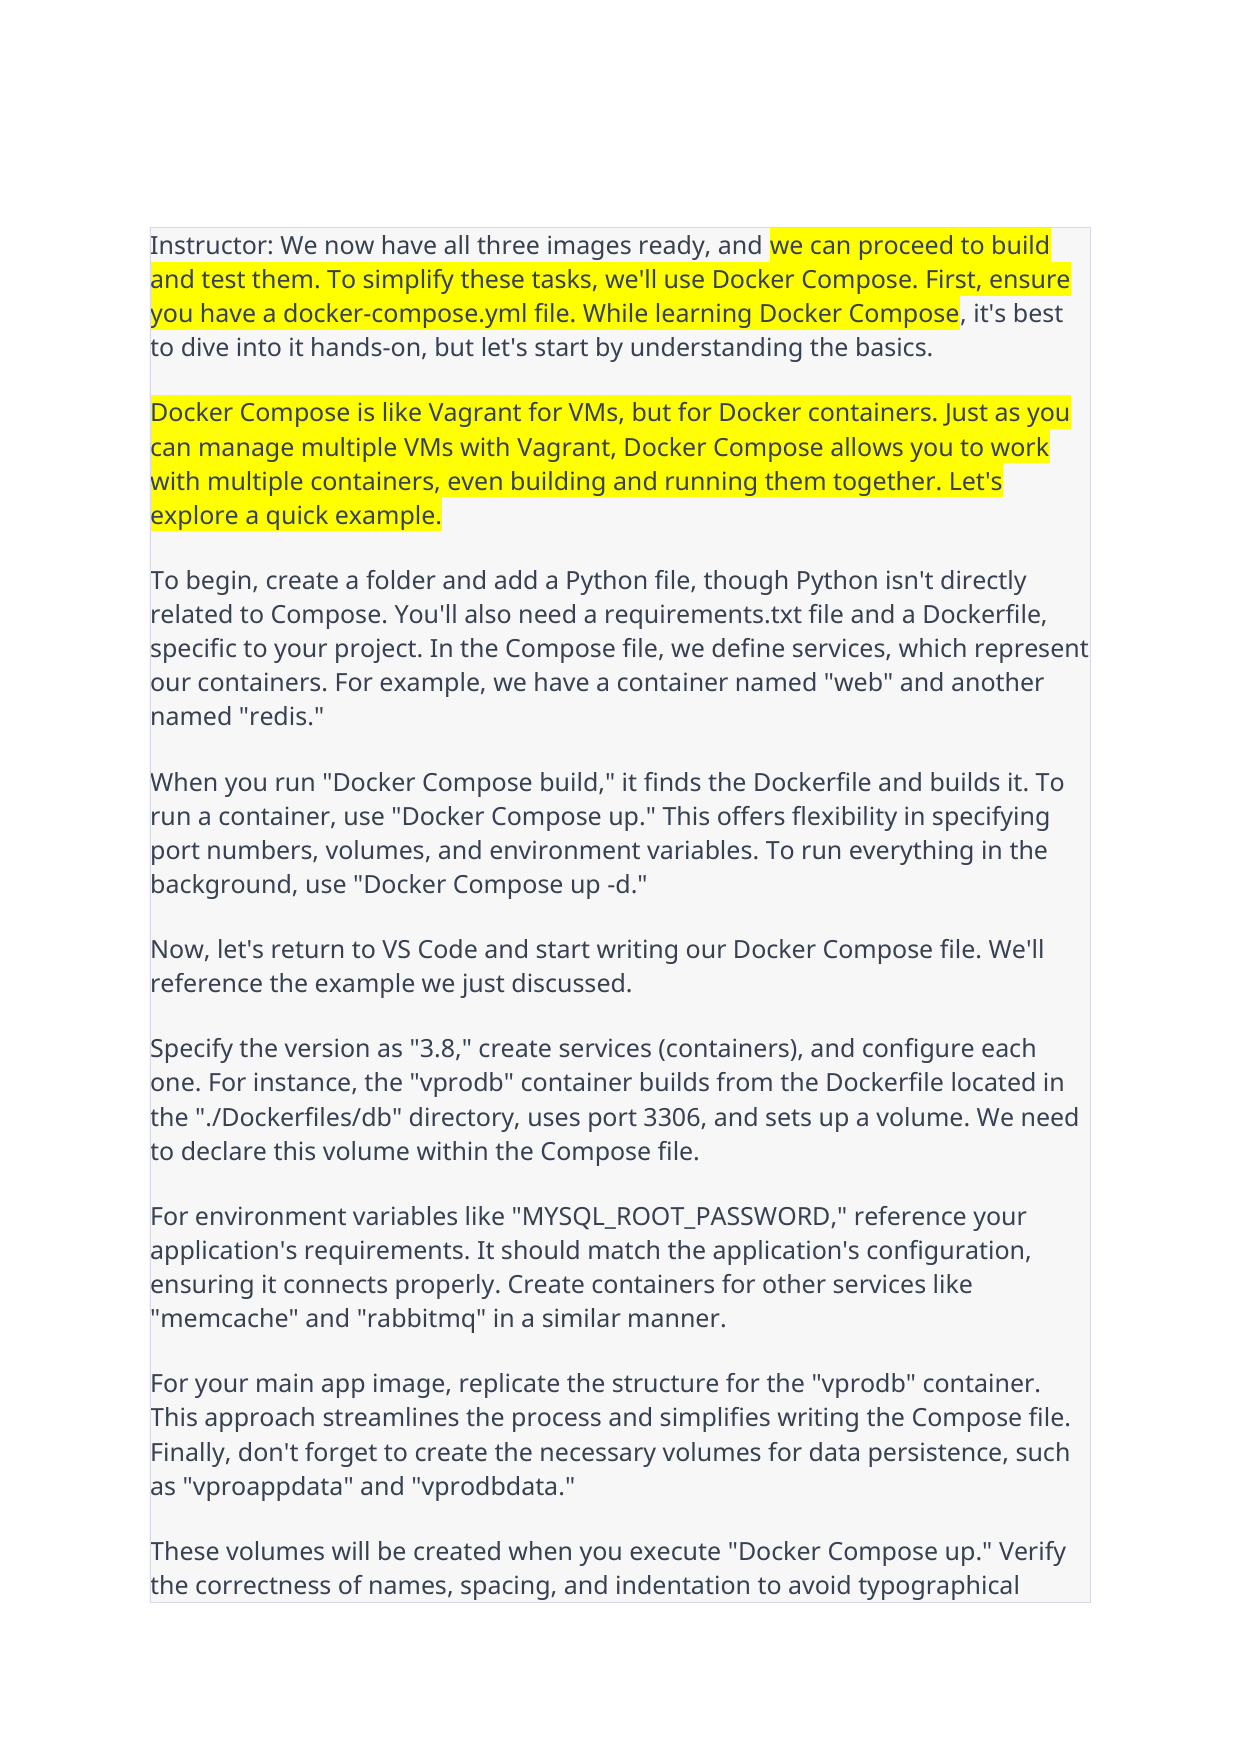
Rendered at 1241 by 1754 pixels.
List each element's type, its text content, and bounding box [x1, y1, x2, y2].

text To begin, create a folder and add a Python file, though Python isn't directly related to Compose. You'll also need a requirements.txt file and a Dockerfile, specific to your project. In the Compose file, we define services, which represent our containers. For example, we have a container named "web" and another named "redis." [151, 562, 1090, 733]
text For environment variables like "MYSQL_ROOT_PASSWORD," reference your application's requirements. It should match the application's configuration, ensuring it connects properly. Create containers for other services like "memcache" and "rabbitmq" in a similar manner. [151, 1198, 1090, 1335]
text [151, 1533, 1090, 1602]
text When you run "Docker Compose build," it finds the Dockerfile and builds it. To run a container, use "Docker Compose up." This offers flexibility in specifying port numbers, volumes, and environment variables. To run everything in the background, use "Docker Compose up -d." [151, 764, 1090, 900]
text Now, let's return to VS Code and start writing our Docker Compose file. We'll reference the example we just discussed. [151, 931, 1090, 1000]
text Docker Compose is like Vagrant for VMs, but for Docker containers. Just as you can manage multiple VMs with Vagrant, Docker Compose allows you to work with multiple containers, even building and running them together. Let's explore a quick example. [151, 394, 1090, 531]
text For your main app image, replicate the structure for the "vprodb" container. This approach streamlines the process and simplifies writing the Compose file. Finally, don't forget to create the necessary volumes for data persistence, such as "vproappdata" and "vprodbdata." [151, 1366, 1090, 1502]
text Specify the version as "3.8," create services (containers), and configure each one. For instance, the "vprodb" container builds from the Dockerfile located in the "./Dockerfiles/db" directory, uses port 3306, and sets up a volume. We need to declare this volume within the Compose file. [151, 1031, 1090, 1167]
text Instructor: We now have all three images ready, and we can proceed to build and test them. To simplify these tasks, we'll use Docker Compose. First, ensure you have a docker-compose.yml file. While learning Docker Compose, it's best to dive into it hands-on, but let's start by understanding the basics. [151, 228, 1090, 364]
